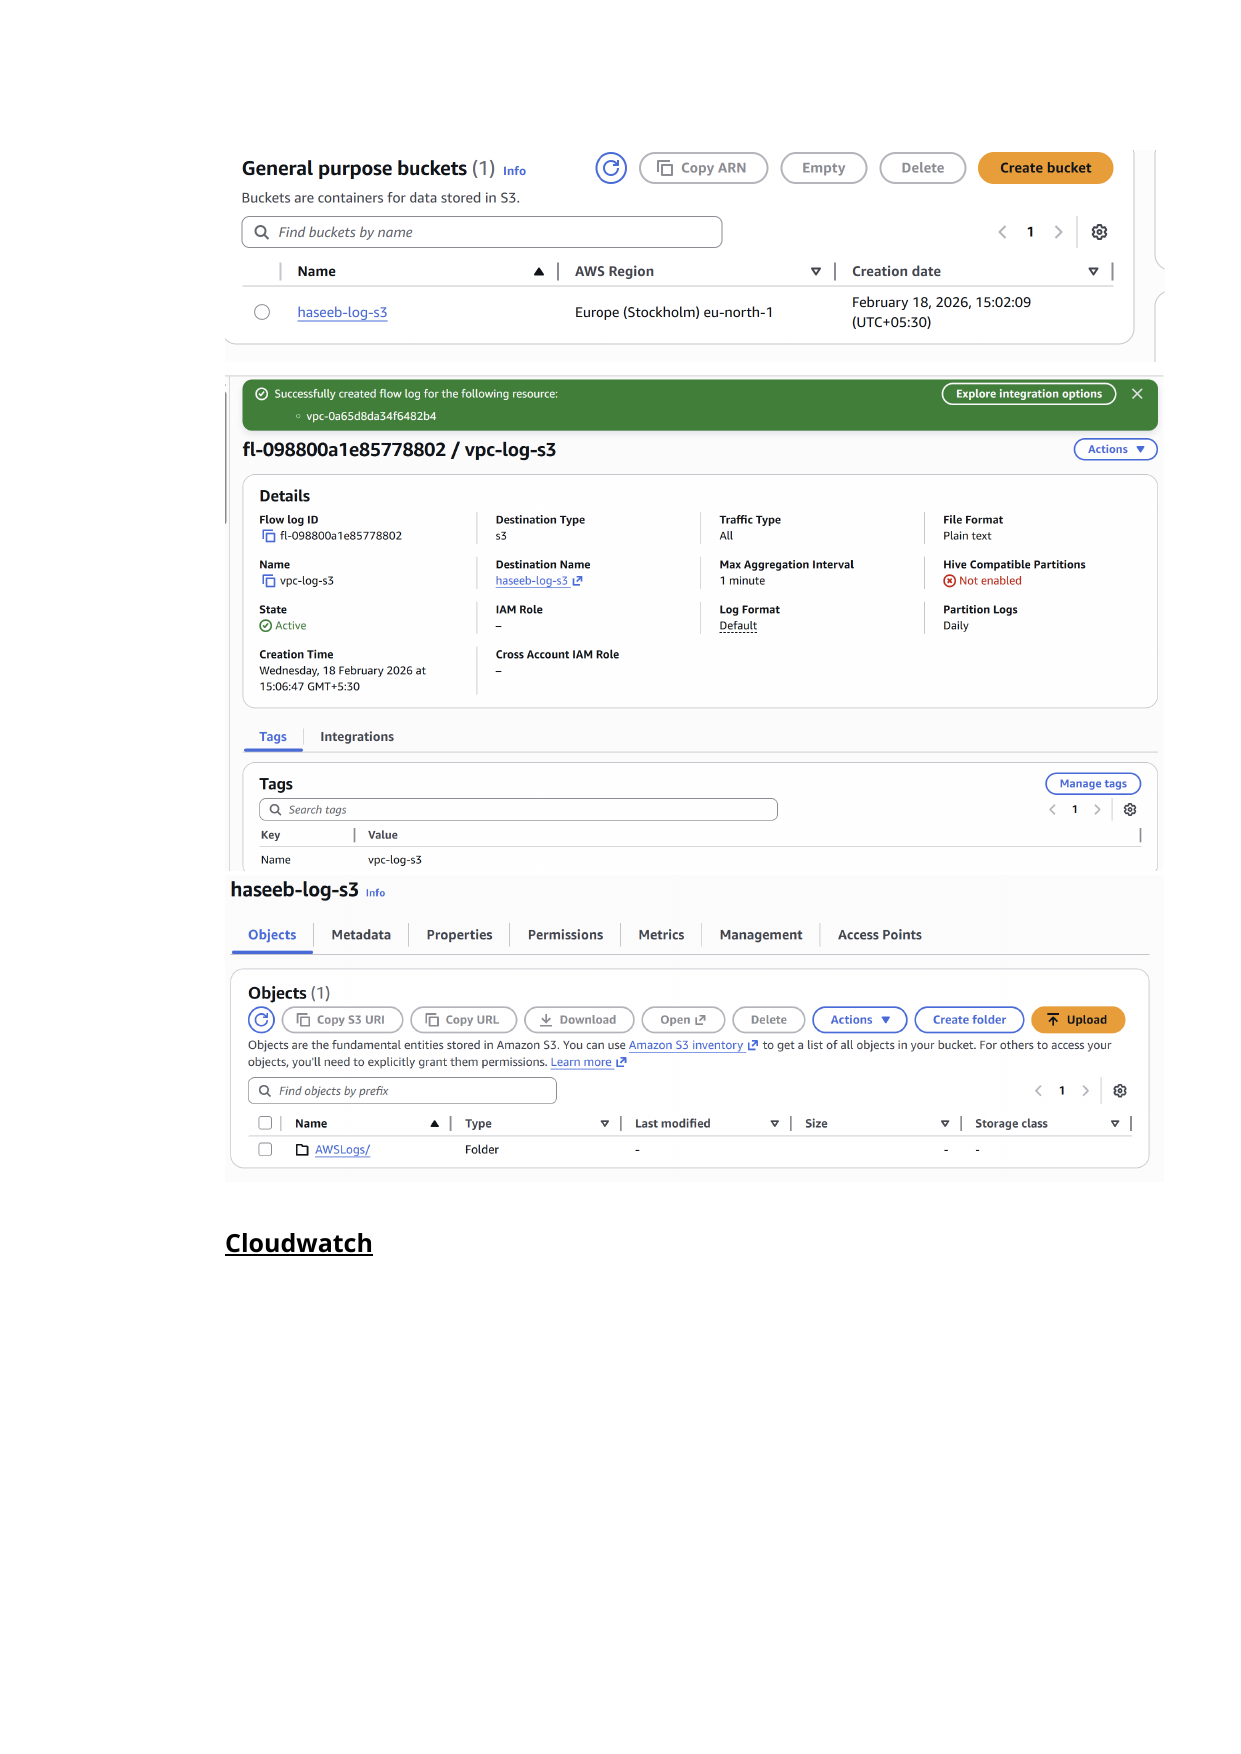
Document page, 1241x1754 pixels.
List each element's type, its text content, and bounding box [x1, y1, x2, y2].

picture [225, 366, 1164, 871]
picture [225, 875, 1164, 1182]
picture [225, 150, 1165, 362]
list Cloudwatch [225, 1225, 1090, 1259]
